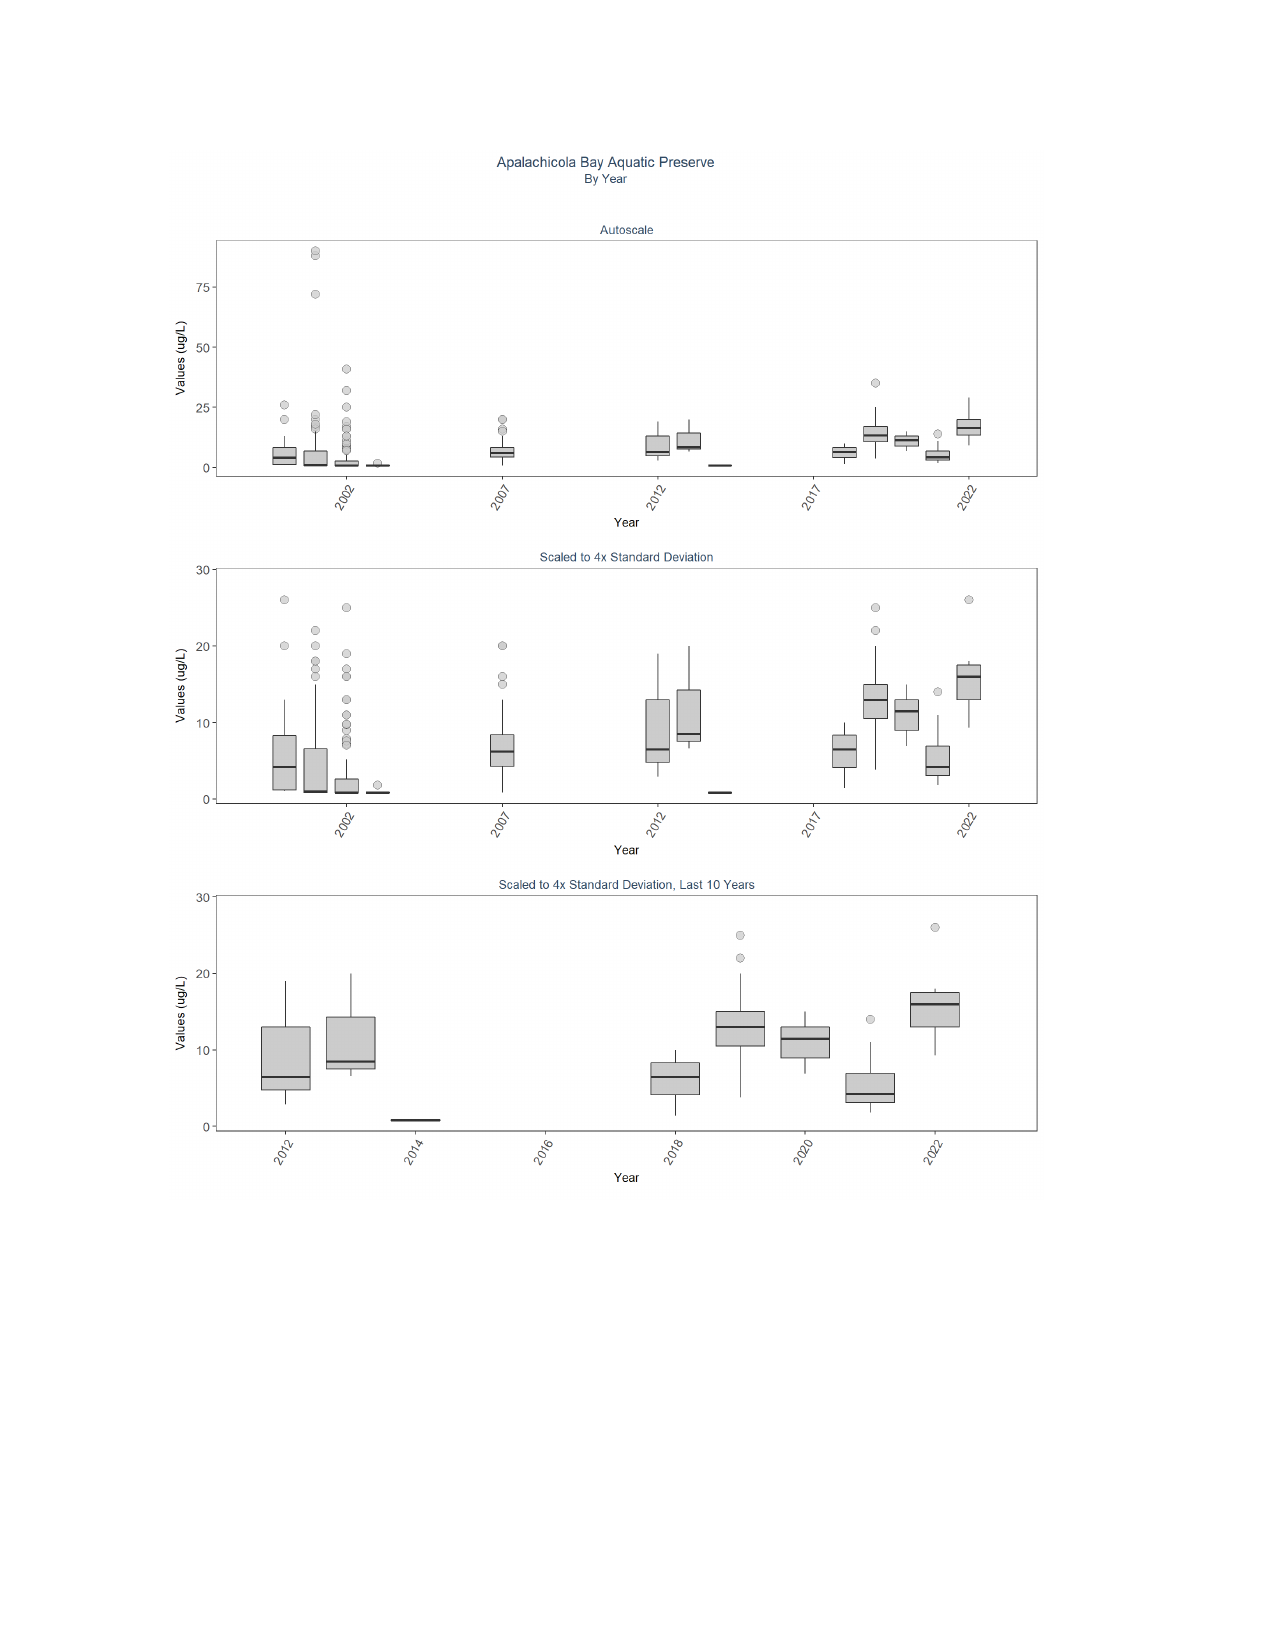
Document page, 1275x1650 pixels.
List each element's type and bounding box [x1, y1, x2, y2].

picture [168, 150, 1044, 1200]
